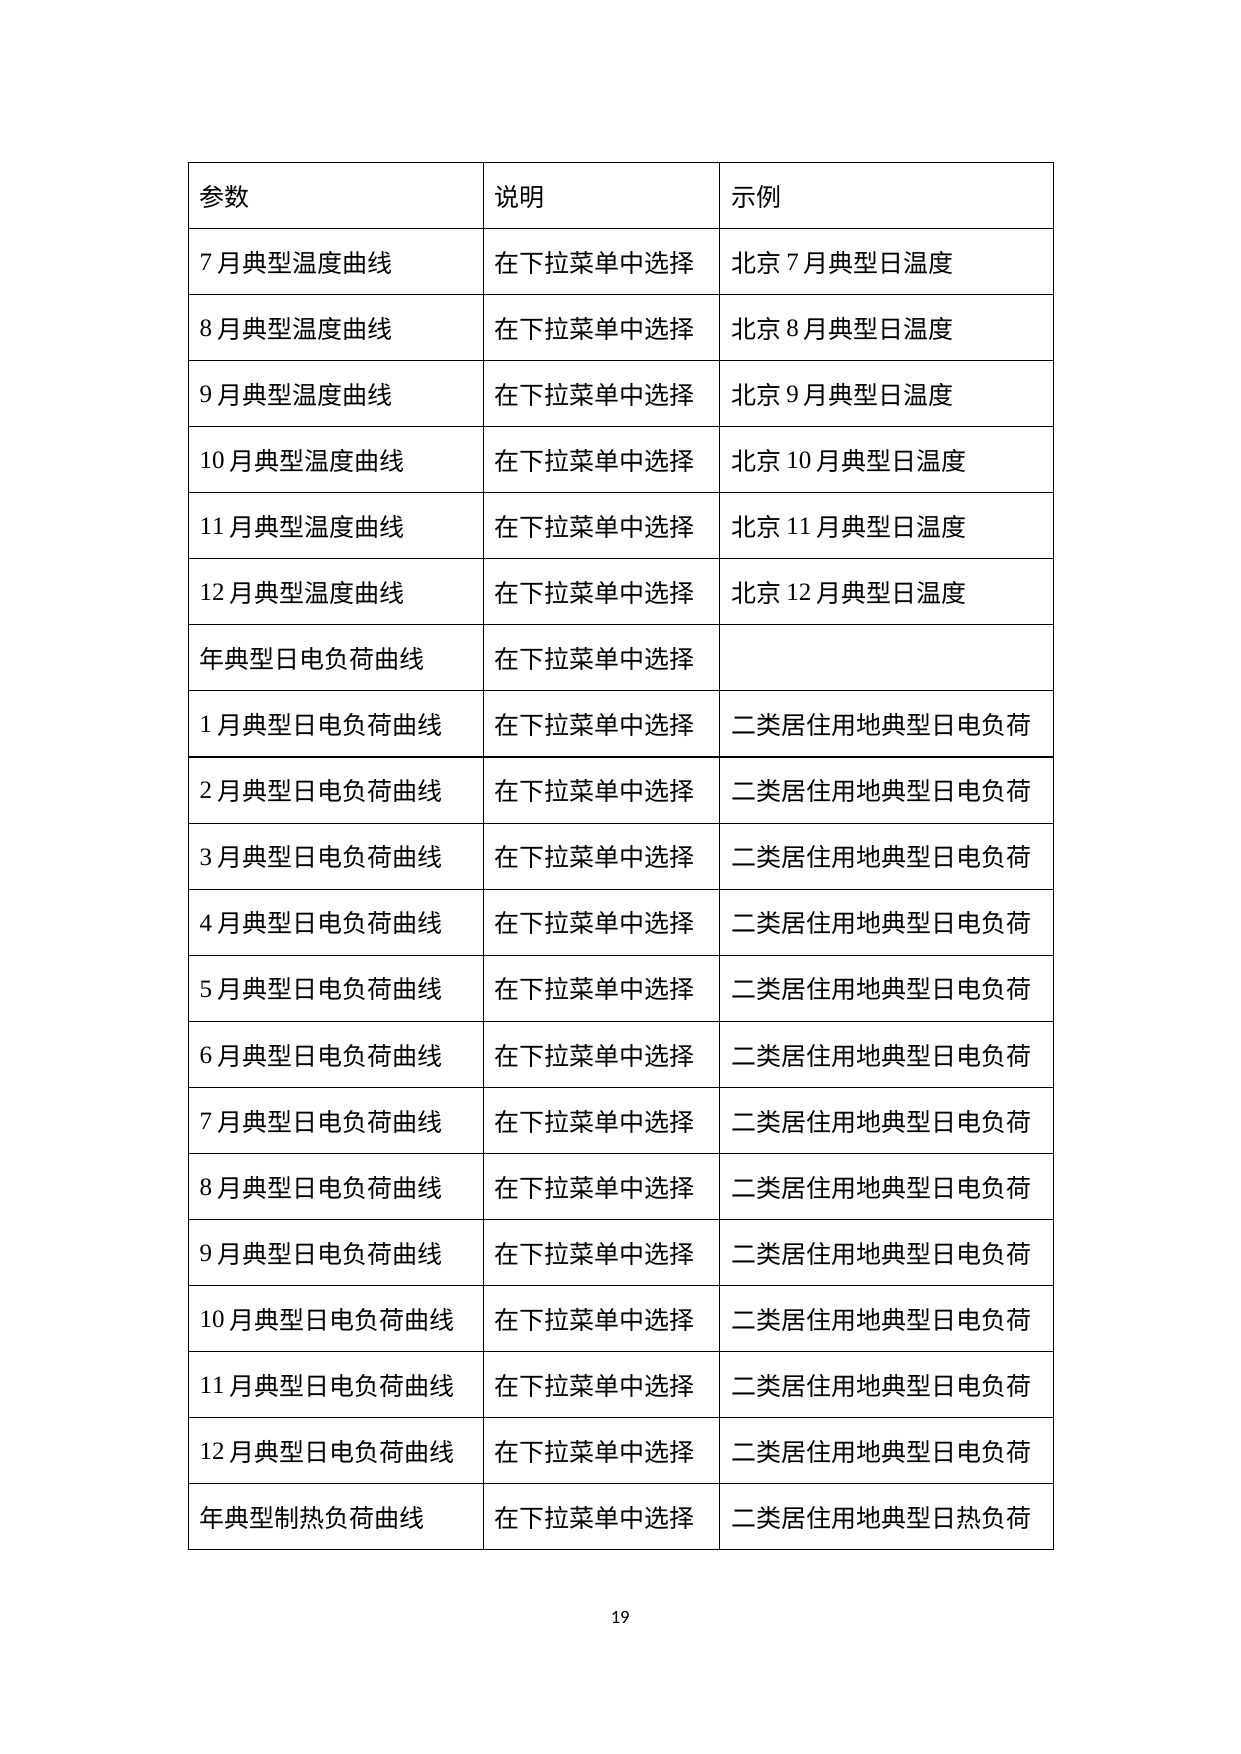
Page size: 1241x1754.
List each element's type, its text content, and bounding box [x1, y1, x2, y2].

table_cell 3月典型日电负荷曲线 [189, 824, 483, 888]
table_cell 在下拉菜单中选择 [484, 1484, 719, 1549]
table_cell 9月典型日电负荷曲线 [189, 1220, 483, 1285]
table_cell 5月典型日电负荷曲线 [189, 956, 483, 1021]
table_cell 7月典型日电负荷曲线 [189, 1088, 483, 1153]
table_cell 在下拉菜单中选择 [484, 625, 719, 690]
table_cell 在下拉菜单中选择 [484, 1088, 719, 1153]
table_cell 北京7月典型日温度 [720, 229, 1053, 294]
table_cell 11月典型温度曲线 [189, 493, 483, 558]
table_cell 在下拉菜单中选择 [484, 493, 719, 558]
table_cell 在下拉菜单中选择 [484, 1418, 719, 1483]
table_header 参数 [189, 163, 483, 228]
table_cell 二类居住用地典型日电负荷 [720, 1220, 1053, 1285]
table_cell 北京11月典型日温度 [720, 493, 1053, 558]
table_cell 在下拉菜单中选择 [484, 427, 719, 492]
table_cell 二类居住用地典型日电负荷 [720, 824, 1053, 888]
table_cell 在下拉菜单中选择 [484, 824, 719, 888]
table_cell 在下拉菜单中选择 [484, 559, 719, 624]
table_cell 在下拉菜单中选择 [484, 1220, 719, 1285]
table_cell 9月典型温度曲线 [189, 361, 483, 426]
table_cell 12月典型温度曲线 [189, 559, 483, 624]
table_header 示例 [720, 163, 1053, 228]
table_cell 二类居住用地典型日电负荷 [720, 890, 1053, 954]
table_cell 北京8月典型日温度 [720, 295, 1053, 360]
table_cell 在下拉菜单中选择 [484, 758, 719, 822]
table_cell 二类居住用地典型日电负荷 [720, 758, 1053, 822]
table_cell 在下拉菜单中选择 [484, 1154, 719, 1219]
table_cell 二类居住用地典型日电负荷 [720, 1418, 1053, 1483]
table_cell 二类居住用地典型日电负荷 [720, 956, 1053, 1021]
table_cell 7月典型温度曲线 [189, 229, 483, 294]
table_cell 在下拉菜单中选择 [484, 890, 719, 954]
table_cell 在下拉菜单中选择 [484, 691, 719, 756]
table_cell 在下拉菜单中选择 [484, 295, 719, 360]
table_cell 6月典型日电负荷曲线 [189, 1022, 483, 1087]
table_cell 北京10月典型日温度 [720, 427, 1053, 492]
table_cell 二类居住用地典型日电负荷 [720, 1088, 1053, 1153]
table_cell 12月典型日电负荷曲线 [189, 1418, 483, 1483]
table_cell 在下拉菜单中选择 [484, 361, 719, 426]
table_header 说明 [484, 163, 719, 228]
table_cell 北京12月典型日温度 [720, 559, 1053, 624]
table_cell 二类居住用地典型日电负荷 [720, 1352, 1053, 1417]
table_cell 二类居住用地典型日电负荷 [720, 1286, 1053, 1351]
table_cell 在下拉菜单中选择 [484, 1286, 719, 1351]
table_cell 在下拉菜单中选择 [484, 1022, 719, 1087]
table_cell 10月典型日电负荷曲线 [189, 1286, 483, 1351]
table_cell 二类居住用地典型日电负荷 [720, 691, 1053, 756]
table_cell 二类居住用地典型日电负荷 [720, 1022, 1053, 1087]
table_cell [720, 625, 1053, 690]
table_cell 年典型制热负荷曲线 [189, 1484, 483, 1549]
table_cell 二类居住用地典型日电负荷 [720, 1154, 1053, 1219]
table_cell 1月典型日电负荷曲线 [189, 691, 483, 756]
table_cell 在下拉菜单中选择 [484, 229, 719, 294]
table_cell 8月典型日电负荷曲线 [189, 1154, 483, 1219]
table_cell 8月典型温度曲线 [189, 295, 483, 360]
table_cell 11月典型日电负荷曲线 [189, 1352, 483, 1417]
table_cell 2月典型日电负荷曲线 [189, 758, 483, 822]
table_cell 在下拉菜单中选择 [484, 956, 719, 1021]
table_cell 在下拉菜单中选择 [484, 1352, 719, 1417]
table_cell 北京9月典型日温度 [720, 361, 1053, 426]
table_cell 4月典型日电负荷曲线 [189, 890, 483, 954]
table_cell 二类居住用地典型日热负荷 [720, 1484, 1053, 1549]
table_cell 年典型日电负荷曲线 [189, 625, 483, 690]
table_cell 10月典型温度曲线 [189, 427, 483, 492]
